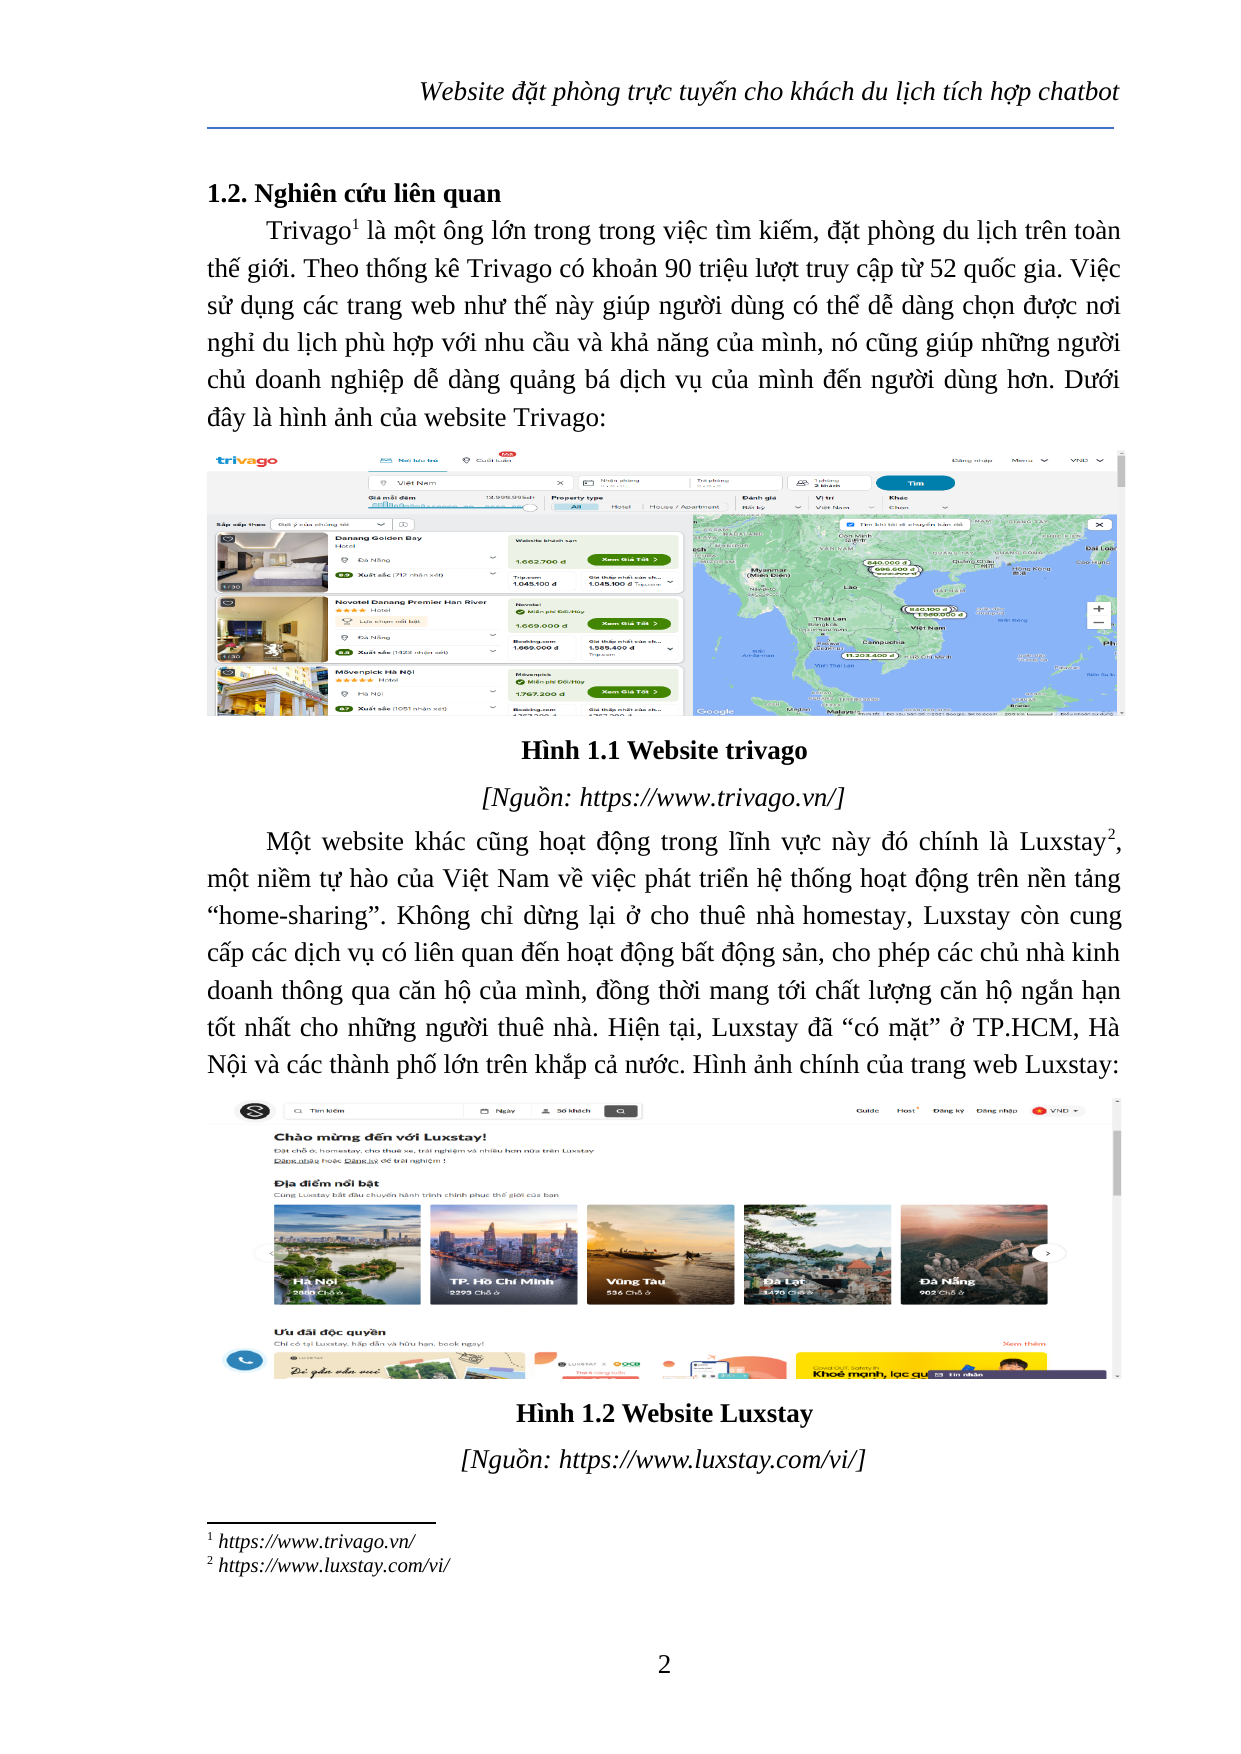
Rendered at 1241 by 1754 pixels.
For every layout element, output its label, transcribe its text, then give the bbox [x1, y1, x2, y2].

text Trivago là một ông lớn trong trong việc tìm kiếm, đặt phòng du lịch trên toàn thế giới. Theo thống kê Trivago có khoản 90 triệu lượt truy cập từ 52 quốc gia. Việc sử dụng các trang web như thế này giúp người dùng có thể dễ dàng chọn được nơi nghỉ du lịch phù hợp với nhu cầu và khả năng của mình, nó cũng giúp những người chủ doanh nghiệp dễ dàng quảng bá dịch vụ của mình đến người dùng hơn. Dưới đây là hình ảnh của website Trivago: [207, 214, 1122, 432]
picture [206, 450, 1126, 716]
picture [207, 1098, 1122, 1379]
text [Nguồn: https://www.trivago.vn/] [207, 781, 1122, 812]
subtitle Nghiên cứu liên quan [207, 177, 1122, 208]
text Hình 1.2 Website Luxstay [207, 1397, 1122, 1428]
text [Nguồn: https://www.luxstay.com/vi/] [207, 1443, 1122, 1475]
text Một website khác cũng hoạt động trong lĩnh vực này đó chính là Luxstay, một niềm tự hào của Việt Nam về việc phát triển hệ thống hoạt động trên nền tảng “home-sharing”. Không chỉ dừng lại ở cho thuê nhà homestay, Luxstay còn cung cấp các dịch vụ có liên quan đến hoạt động bất động sản, cho phép các chủ nhà kinh doanh thông qua căn hộ của mình, đồng thời mang tới chất lượng căn hộ ngắn hạn tốt nhất cho những người thuê nhà. Hiện tại, Luxstay đã “có mặt” ở TP.HCM, Hà Nội và các thành phố lớn trên khắp cả nước. Hình ảnh chính của trang web Luxstay: [207, 825, 1122, 1079]
